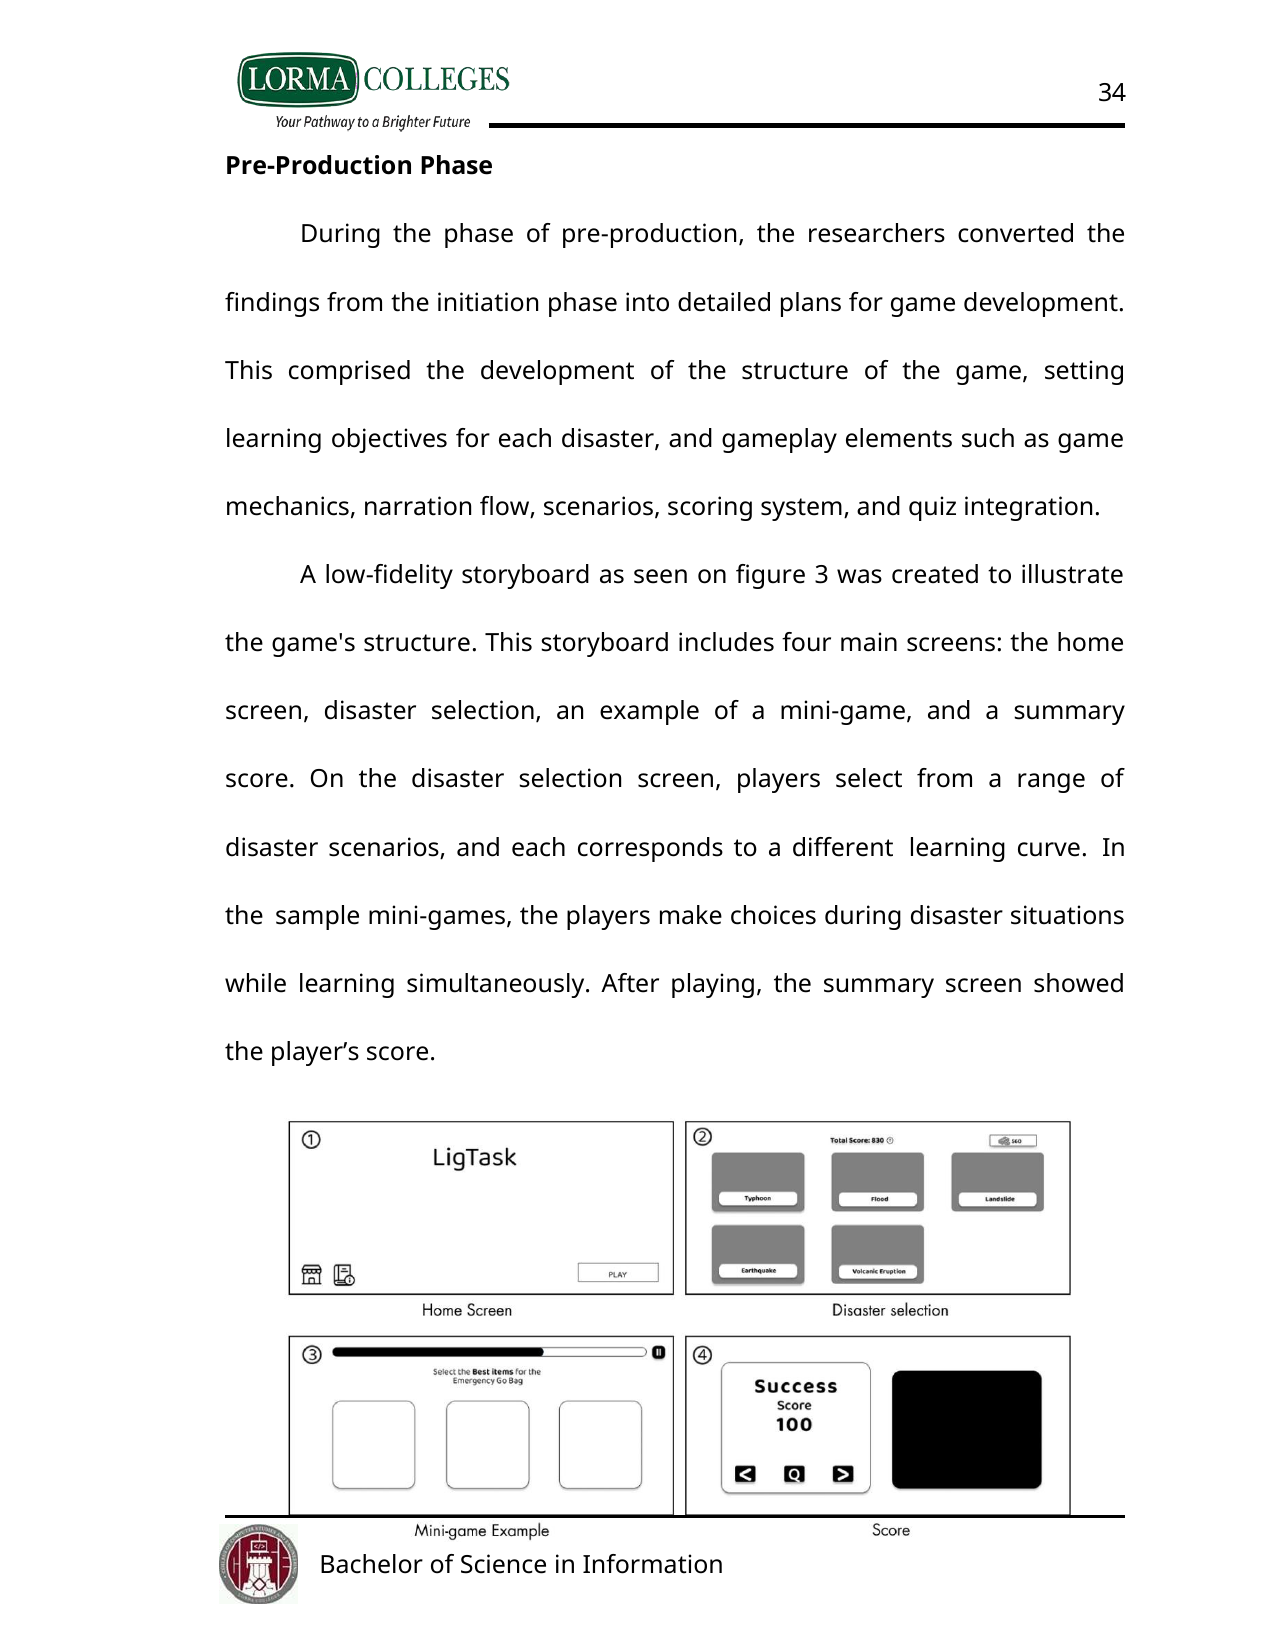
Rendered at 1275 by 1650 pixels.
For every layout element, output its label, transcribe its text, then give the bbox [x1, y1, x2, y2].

picture [219, 1518, 1072, 1604]
picture [284, 1118, 1072, 1515]
text During the phase of pre-production, the researchers converted the findings from the initiation phase into detailed plans for game development. This comprised the development of the structure of the game, setting learning objectives for each disaster, and gameplay elements such as game mechanics, narration flow, scenarios, scoring system, and quiz integration. [225, 216, 1125, 523]
text A low-fidelity storyboard as seen on figure 3 was created to illustrate the game's structure. This storyboard includes four main screens: the home screen, disaster selection, an example of a mini-game, and a summary score. On the disaster selection screen, players select from a range of disaster scenarios, and each corresponds to a different learning curve. In the sample mini-games, the players make choices during disaster situations while learning simultaneously. After playing, the summary screen showed the player’s score. [225, 557, 1126, 1068]
subtitle Pre-Production Phase [225, 148, 1162, 182]
picture [225, 41, 521, 148]
